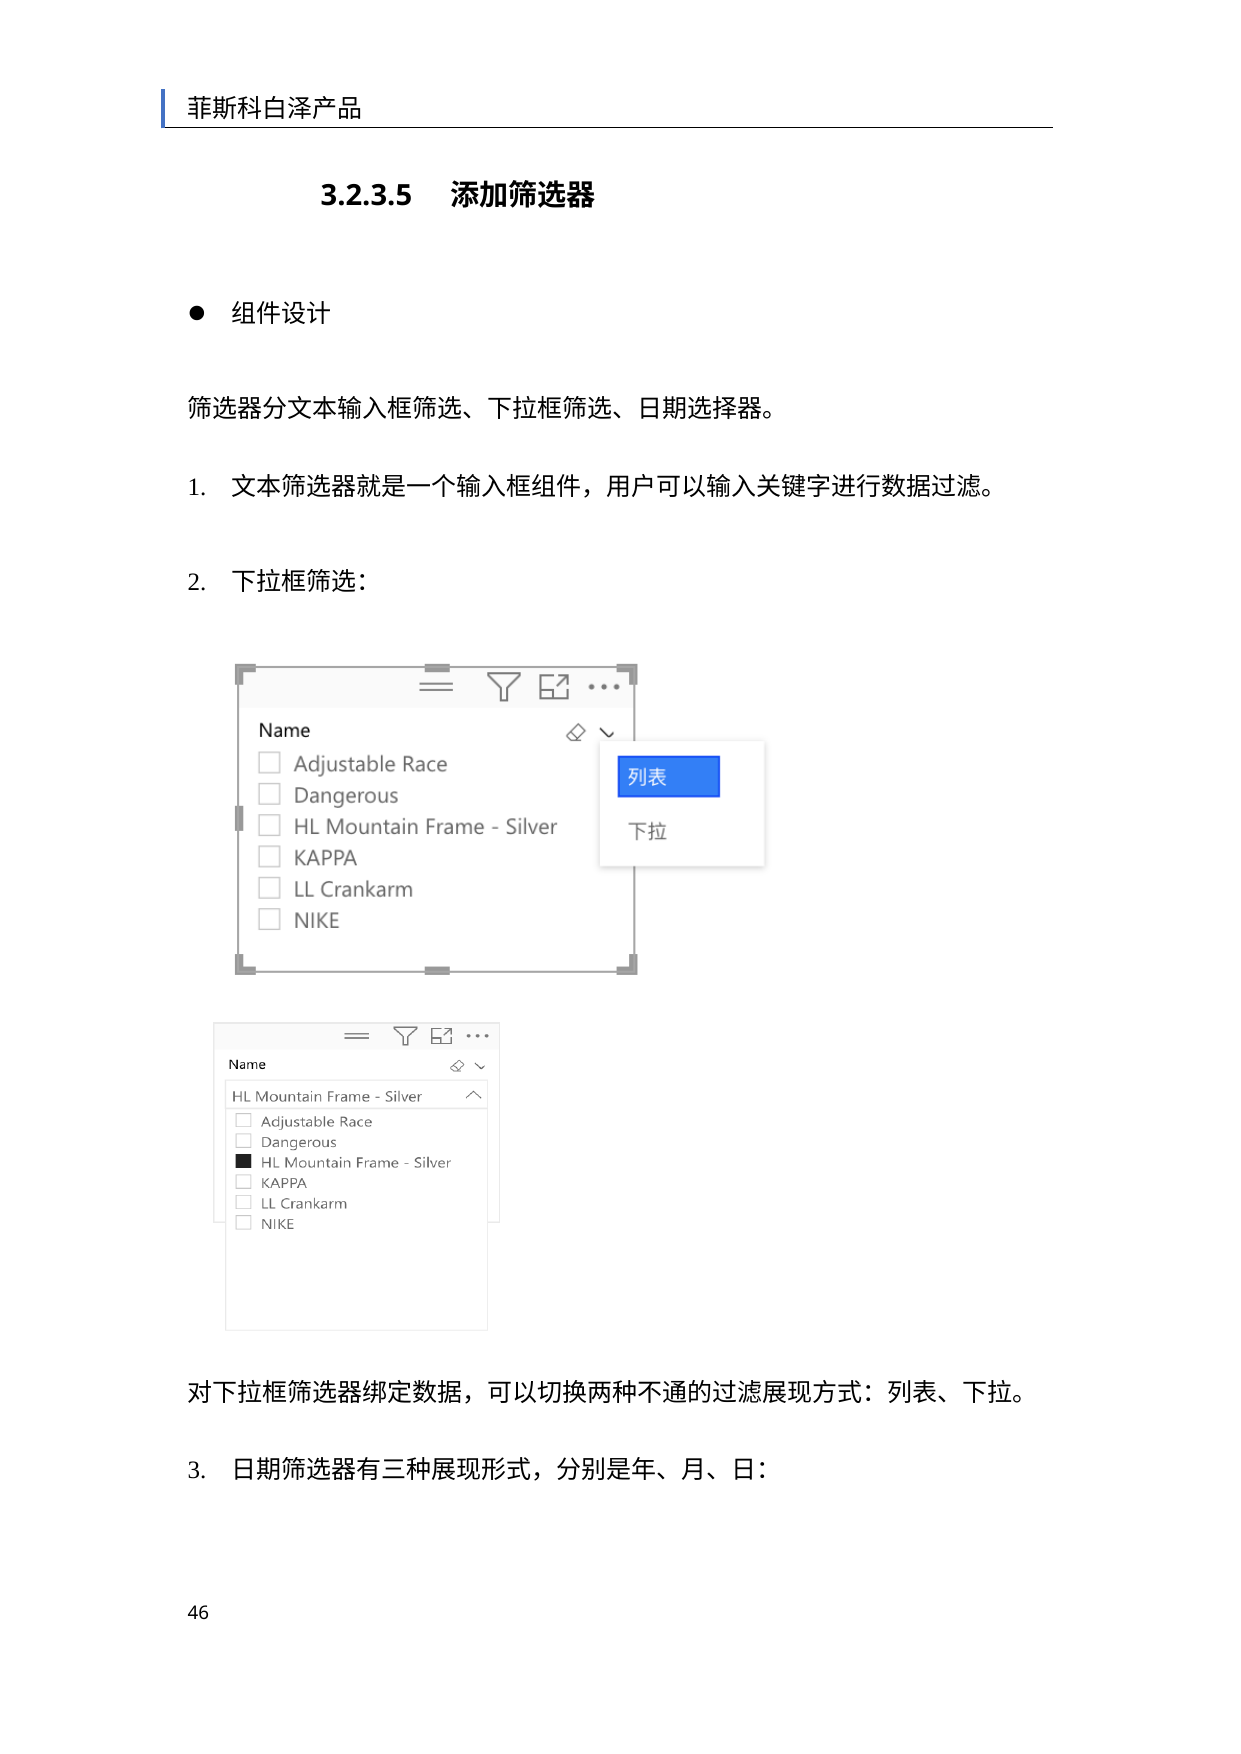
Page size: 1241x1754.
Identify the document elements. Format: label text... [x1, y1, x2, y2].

list 下拉框筛选： [187, 547, 1053, 612]
list 文本筛选器就是一个输入框组件，用户可以输入关键字进行数据过滤。 [187, 452, 1053, 517]
text 筛选器分文本输入框筛选、下拉框筛选、日期选择器。 [187, 374, 1053, 439]
list 日期筛选器有三种展现形式，分别是年、月、日： [187, 1436, 1053, 1501]
picture [187, 643, 894, 1000]
subtitle 添加筛选器 [320, 160, 1053, 225]
picture [187, 1007, 545, 1352]
text 对下拉框筛选器绑定数据，可以切换两种不通的过滤展现方式：列表、下拉。 [187, 1358, 1053, 1423]
list 组件设计 [187, 279, 1053, 344]
